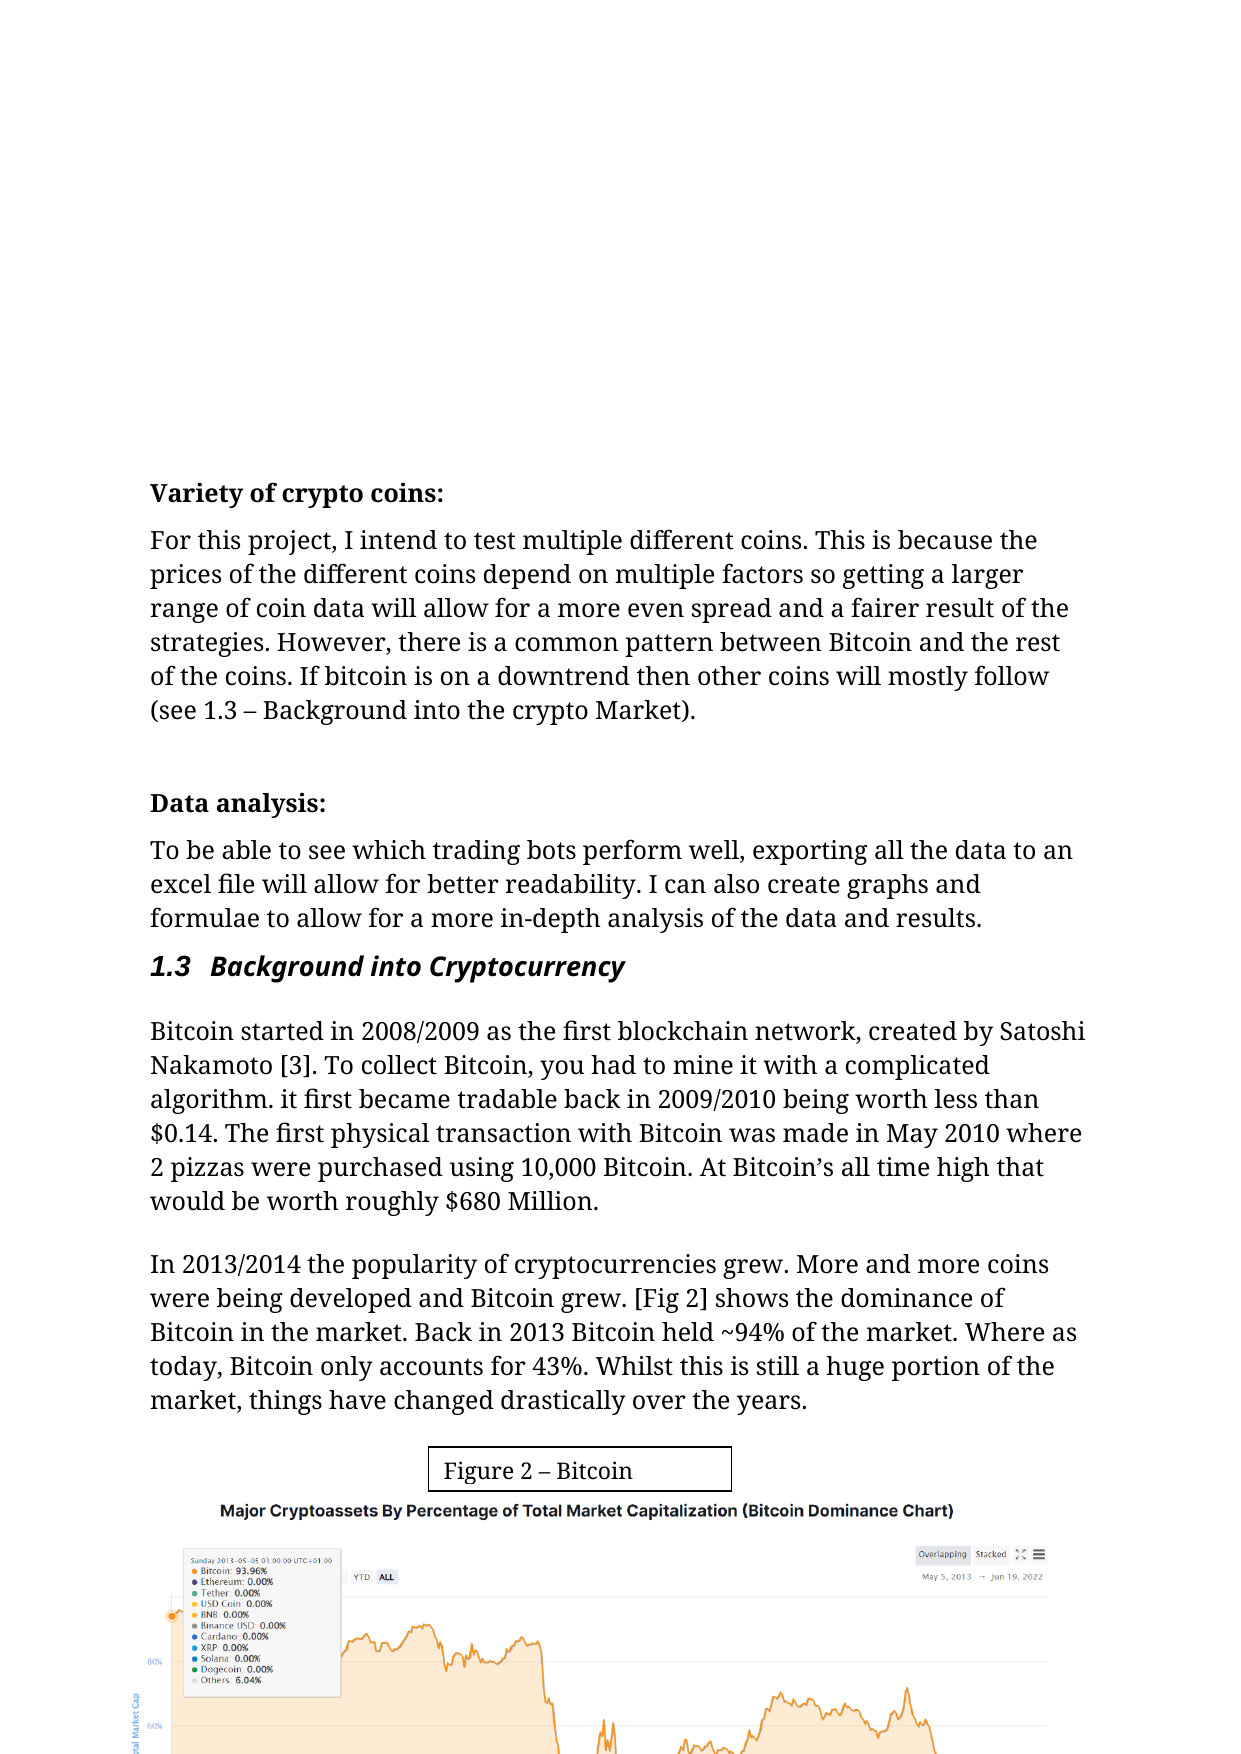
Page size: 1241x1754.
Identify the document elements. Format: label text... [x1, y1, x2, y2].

text Data analysis: [150, 786, 1090, 820]
text For this project, I intend to test multiple different coins. This is because the prices of the different coins depend on multiple factors so getting a larger range of coin data will allow for a more even spread and a fairer result of the strategies. However, there is a common pattern between Bitcoin and the rest of the coins. If bitcoin is on a downtrend then other coins will mostly follow (see 1.3 – Background into the crypto Market). [150, 522, 1090, 727]
subtitle Background into Cryptocurrency [150, 947, 1090, 984]
text In 2013/2014 the popularity of cryptocurrencies grew. More and more coins were being developed and Bitcoin grew. [Fig 2] shows the dominance of Bitcoin in the market. Back in 2013 Bitcoin held ~94% of the market. Where as today, Bitcoin only accounts for 43%. Whilst this is still a huge portion of the market, things have changed drastically over the years. [150, 1247, 1090, 1417]
text Variety of crypto coins: [150, 476, 1090, 510]
text To be able to see which trading bots perform well, exporting all the data to an excel file will allow for better readability. I can also create graphs and formulae to allow for a more in-depth analysis of the data and results. [150, 832, 1090, 935]
text Bitcoin started in 2008/2009 as the first blockchain network, created by Satoshi Nakamoto [3]. To collect Bitcoin, you had to mine it with a complicated algorithm. it first became tradable back in 2009/2010 being worth less than $0.14. The first physical transaction with Bitcoin was made in May 2010 where 2 pizzas were purchased using 10,000 Bitcoin. At Bitcoin’s all time high that would be worth roughly $680 Million. [150, 1013, 1090, 1218]
picture [111, 1501, 1051, 1754]
